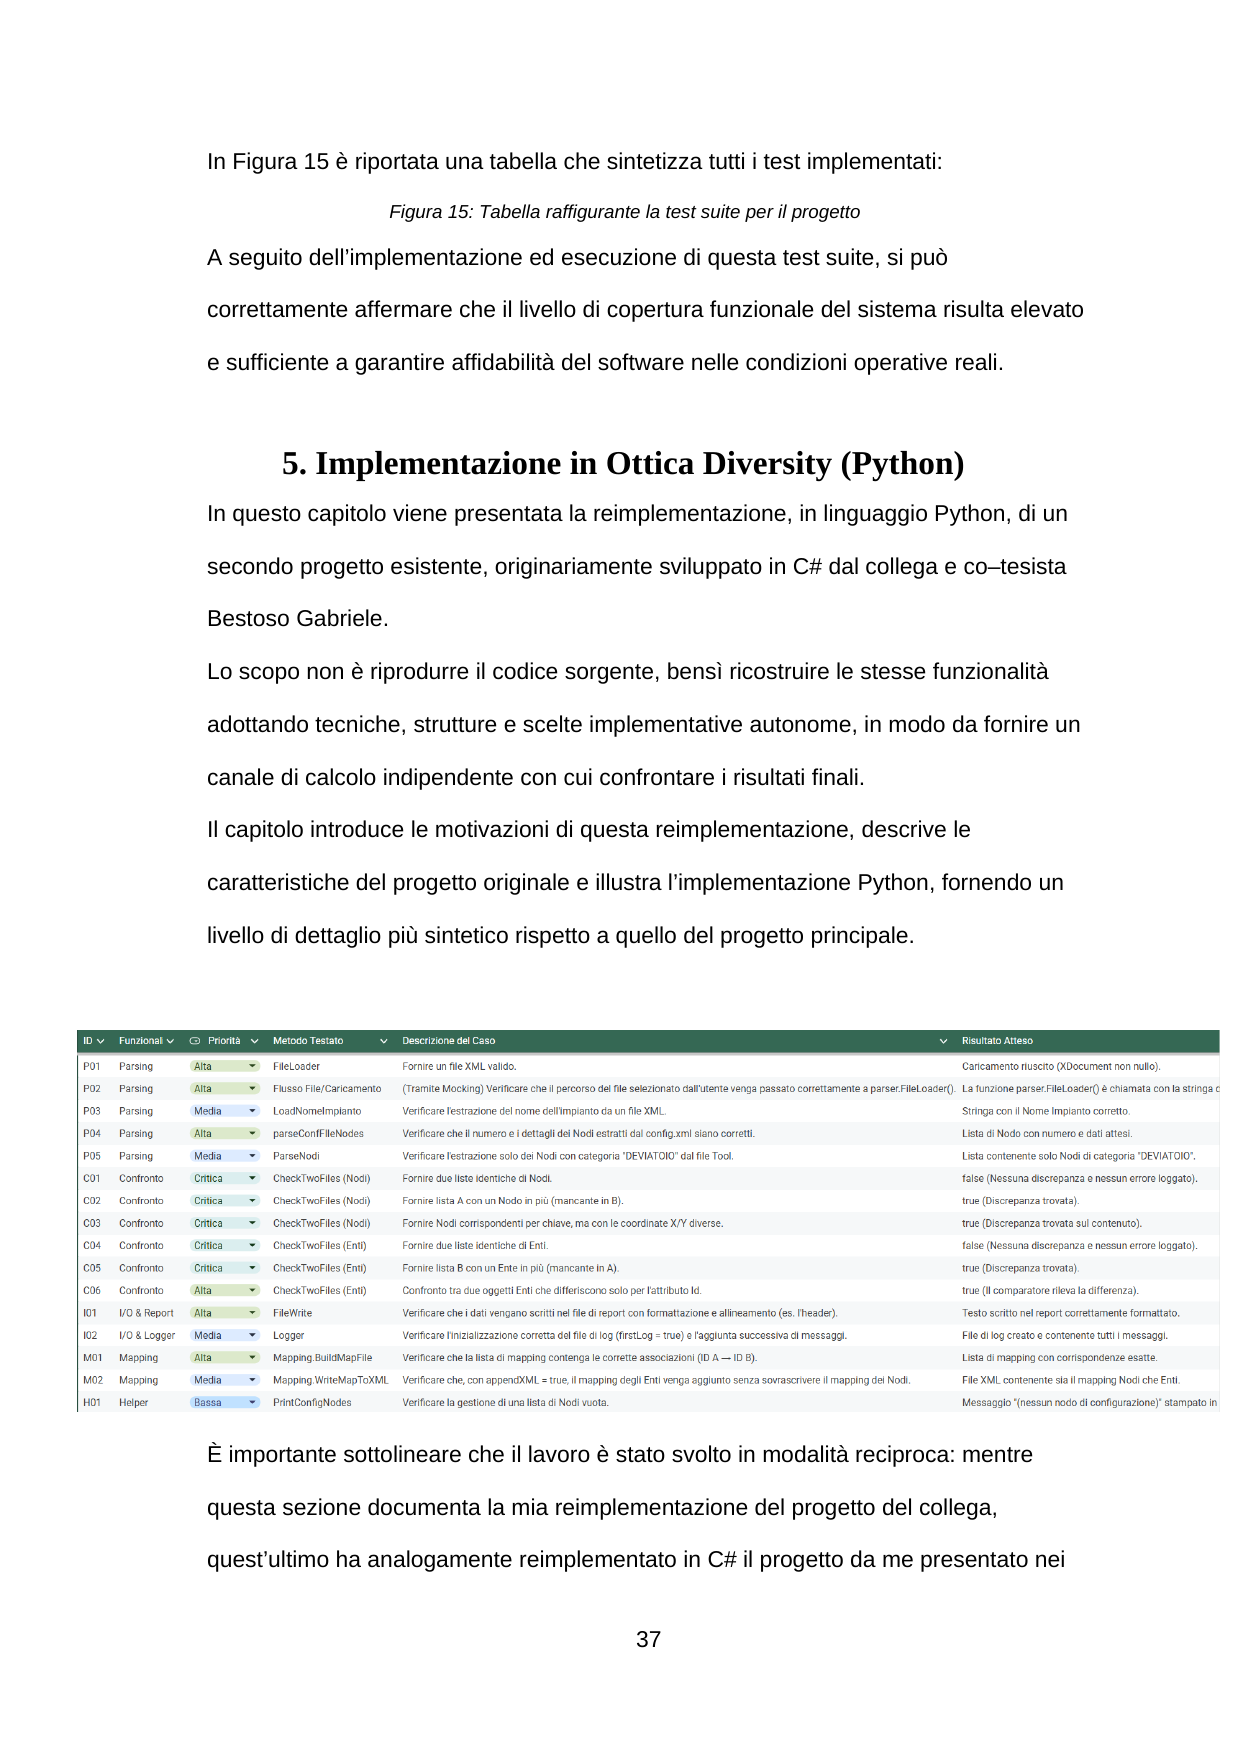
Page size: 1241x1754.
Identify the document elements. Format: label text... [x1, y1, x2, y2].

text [207, 1412, 1090, 1573]
subtitle 5. Implementazione in Ottica Diversity (Python) [207, 443, 1090, 482]
picture [77, 1030, 1220, 1412]
text Figura 15: Tabella raffigurante la test suite per il progetto [207, 200, 1090, 222]
text A seguito dell’implementazione ed esecuzione di questa test suite, si può correttamente affermare che il livello di copertura funzionale del sistema risulta elevato e sufficiente a garantire affidabilità del software nelle condizioni operative reali. [207, 243, 1090, 375]
text In Figura 15 è riportata una tabella che sintetizza tutti i test implementati: [207, 148, 1090, 174]
text In questo capitolo viene presentata la reimplementazione, in linguaggio Python, di un secondo progetto esistente, originariamente sviluppato in C# dal collega e co–tesista Bestoso Gabriele. Lo scopo non è riprodurre il codice sorgente, bensì ricostruire le stesse funzionalità adottando tecniche, strutture e scelte implementative autonome, in modo da fornire un canale di calcolo indipendente con cui confrontare i risultati finali. [207, 500, 1090, 790]
